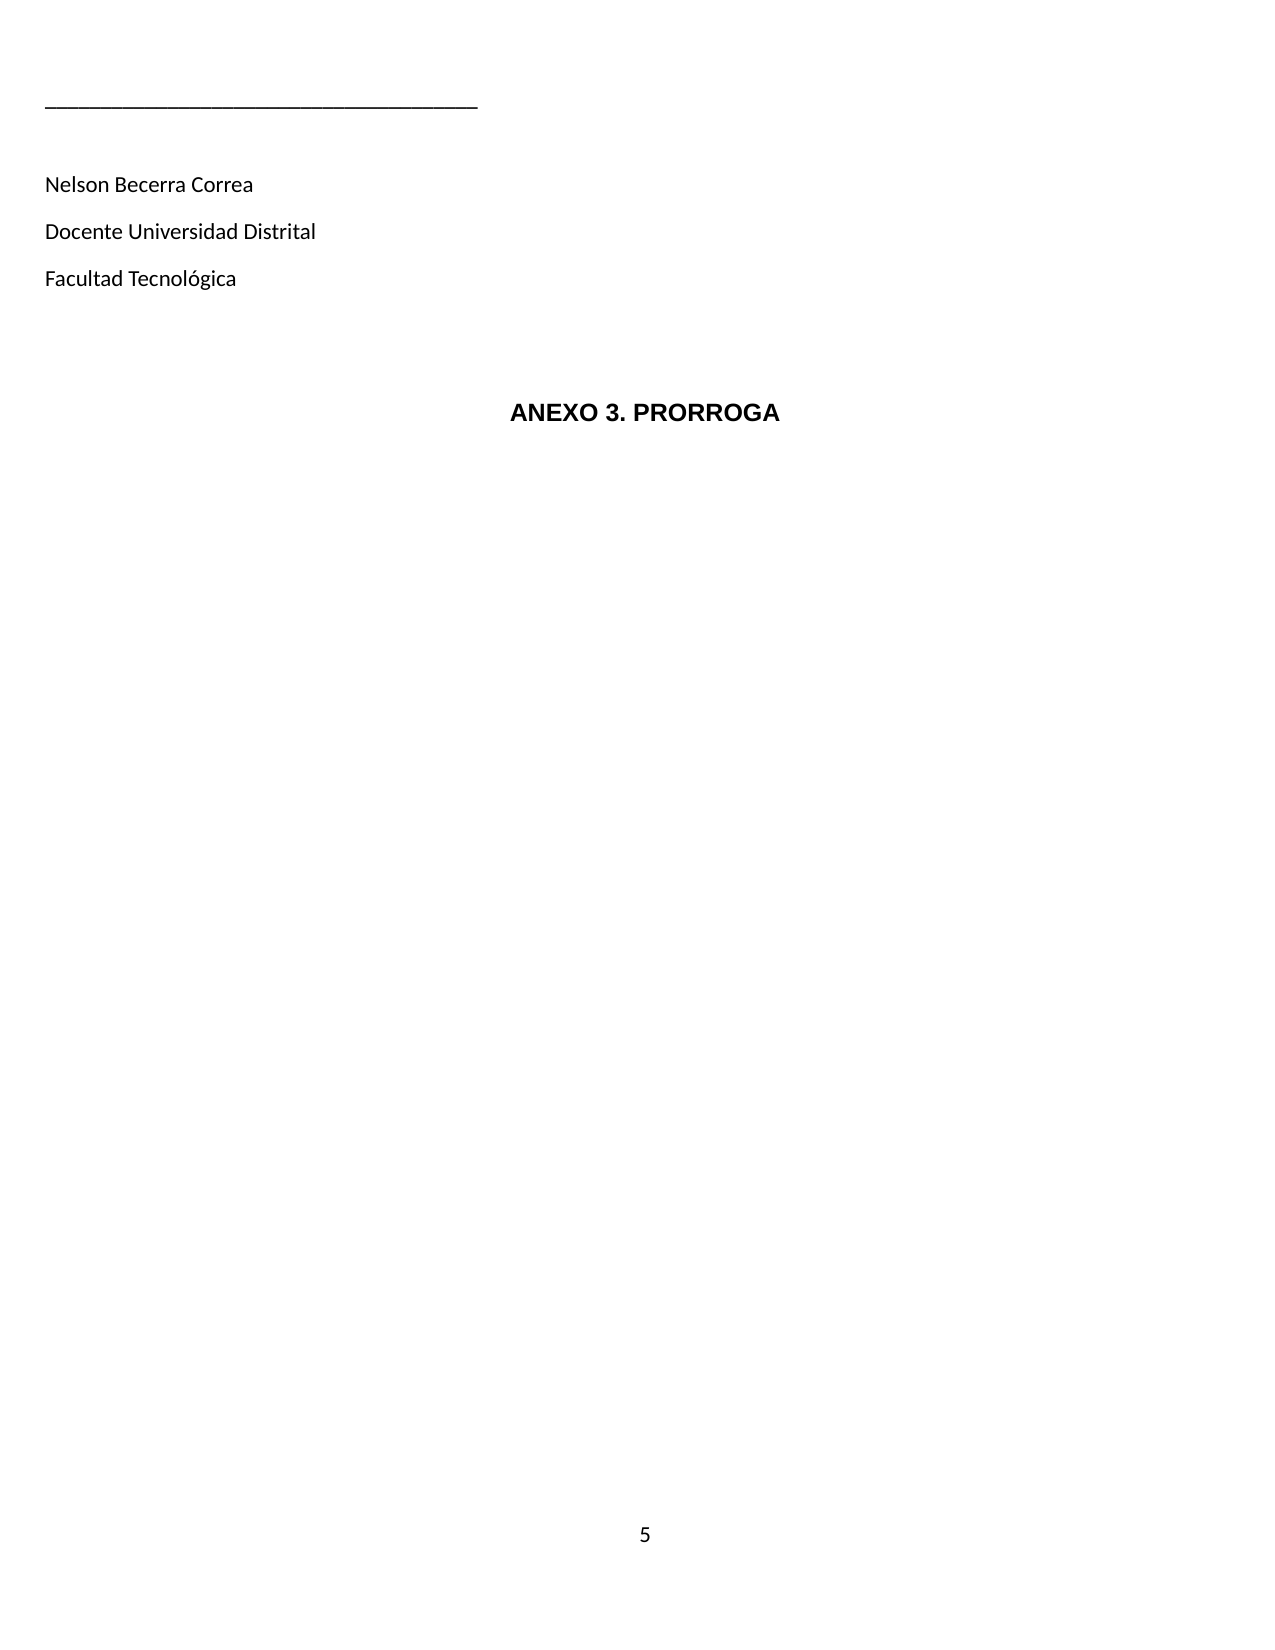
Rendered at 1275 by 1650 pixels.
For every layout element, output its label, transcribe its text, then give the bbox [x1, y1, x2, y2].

text Nelson Becerra Correa [45, 171, 1245, 199]
text _______________________________________ [45, 79, 1245, 113]
text ANEXO 3. PRORROGA [45, 397, 1245, 426]
text Docente Universidad Distrital [45, 217, 1245, 246]
text Facultad Tecnológica [45, 264, 1245, 292]
